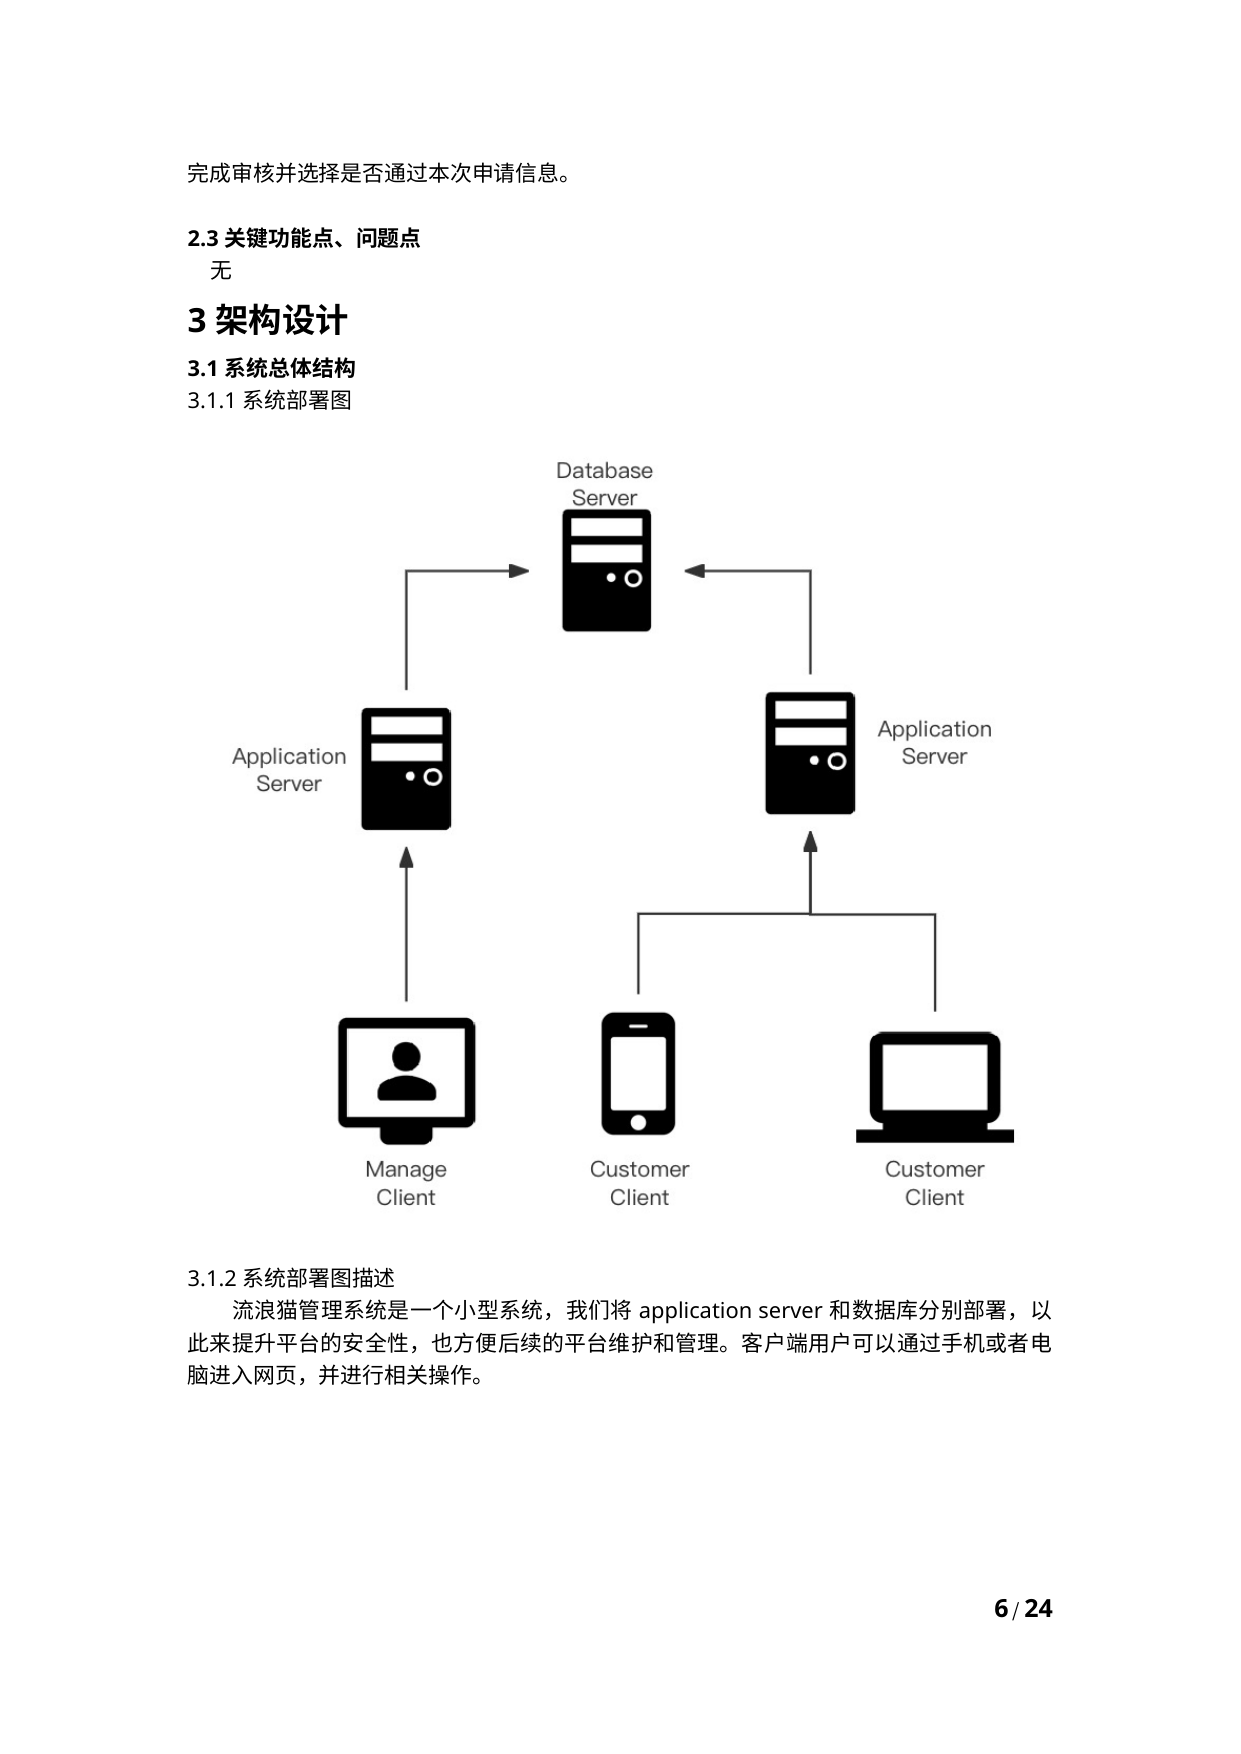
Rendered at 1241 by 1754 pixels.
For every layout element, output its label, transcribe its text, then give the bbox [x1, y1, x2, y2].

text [187, 156, 1053, 188]
text 3 架构设计 [187, 286, 1053, 351]
picture [187, 415, 1053, 1246]
text 3.1.1 系统部署图 [187, 383, 1053, 415]
text 3.1 系统总体结构 [187, 351, 1053, 383]
text 3.1.2 系统部署图描述 [187, 1261, 1053, 1293]
text 流浪猫管理系统是一个小型系统，我们将application server 和数据库分别部署，以此来提升平台的安全性，也方便后续的平台维护和管理。客户端用户可以通过手机或者电脑进入网页，并进行相关操作。 [187, 1293, 1053, 1391]
text 无 [187, 253, 1053, 286]
text 2.3 关键功能点、问题点 [187, 221, 1053, 253]
